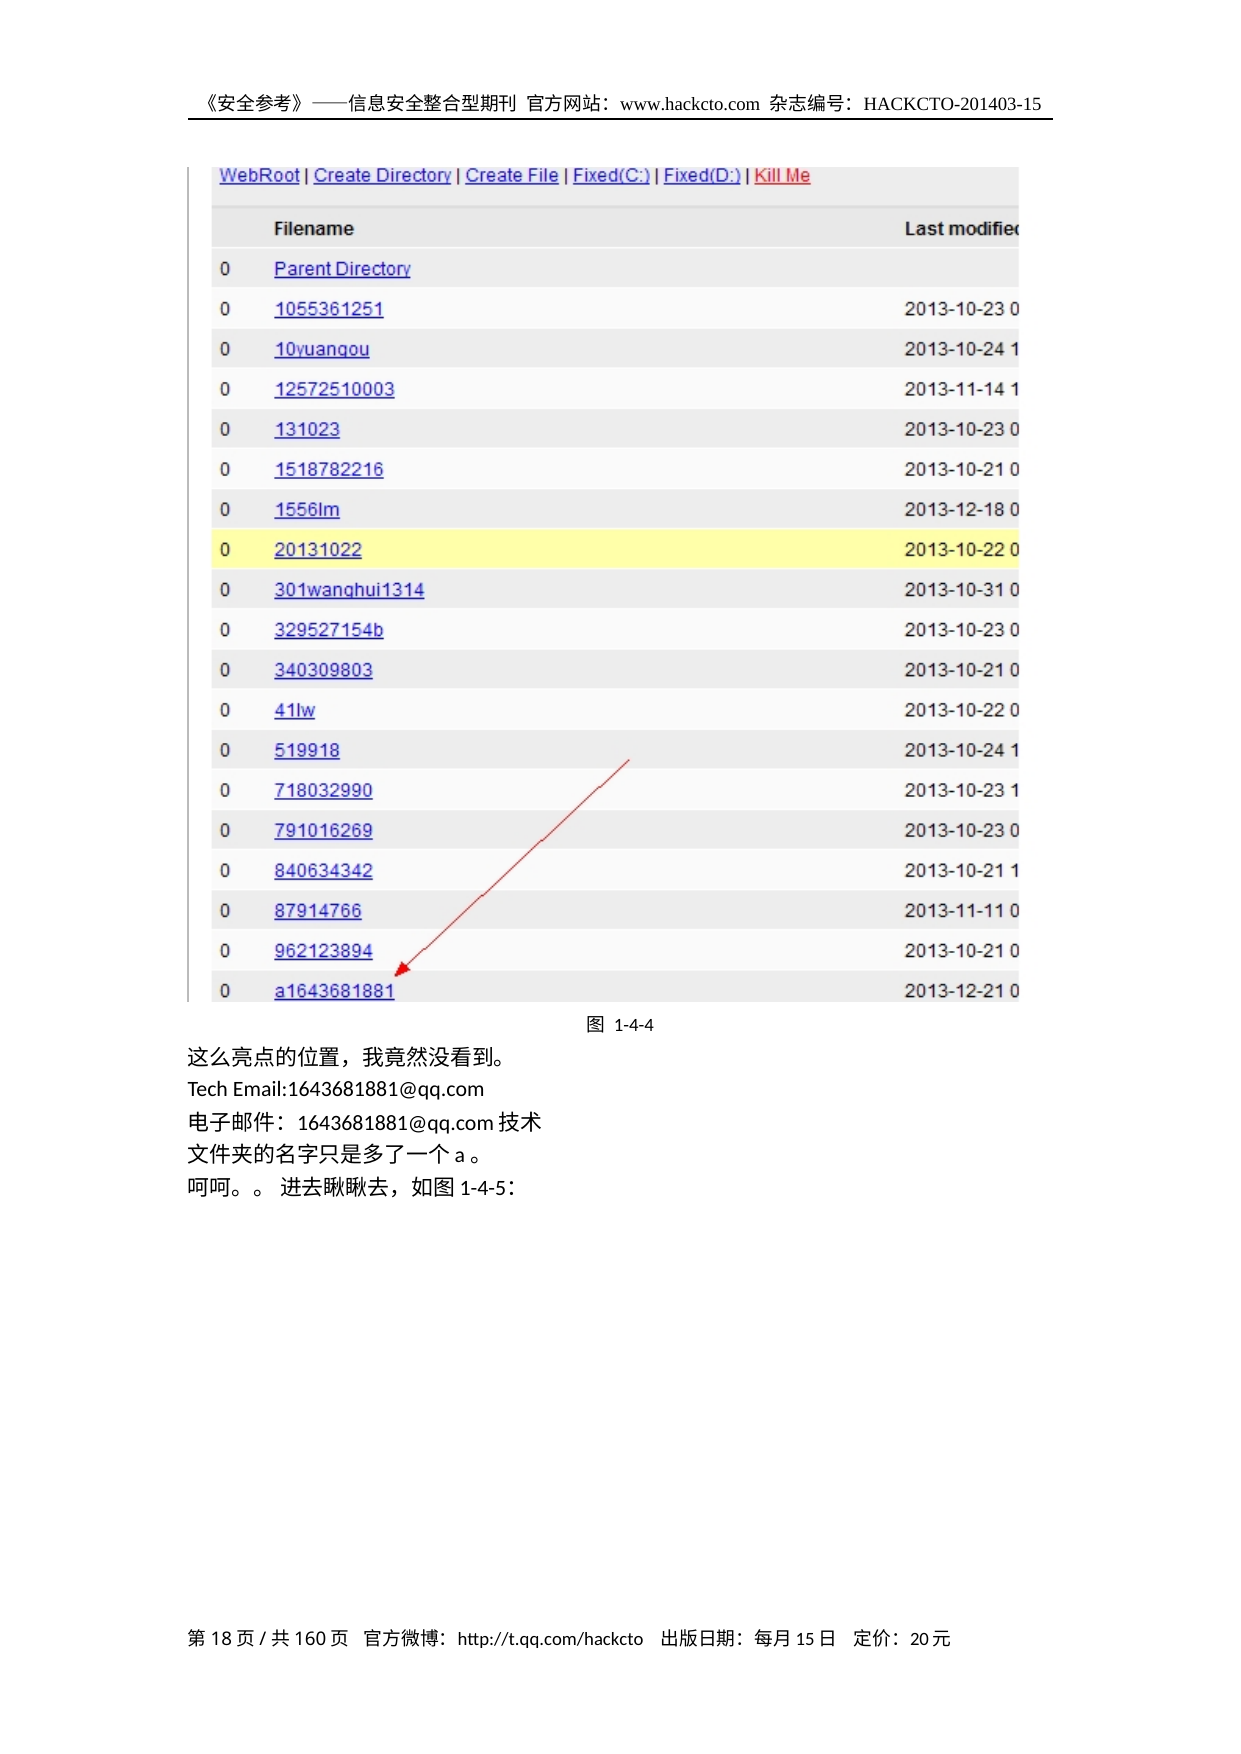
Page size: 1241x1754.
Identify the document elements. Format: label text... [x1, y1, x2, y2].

text 文件夹的名字只是多了一个a 。 [187, 1137, 1053, 1169]
picture [187, 167, 1041, 1002]
text 电子邮件：1643681881@qq.com技术 [187, 1104, 1053, 1137]
text 这么亮点的位置，我竟然没看到。 [187, 1039, 1053, 1072]
text Tech Email:1643681881@qq.com [187, 1072, 1053, 1104]
text 图 1-4-4 [187, 1007, 1053, 1039]
text 呵呵。。 进去瞅瞅去，如图1-4-5： [187, 1169, 1053, 1202]
